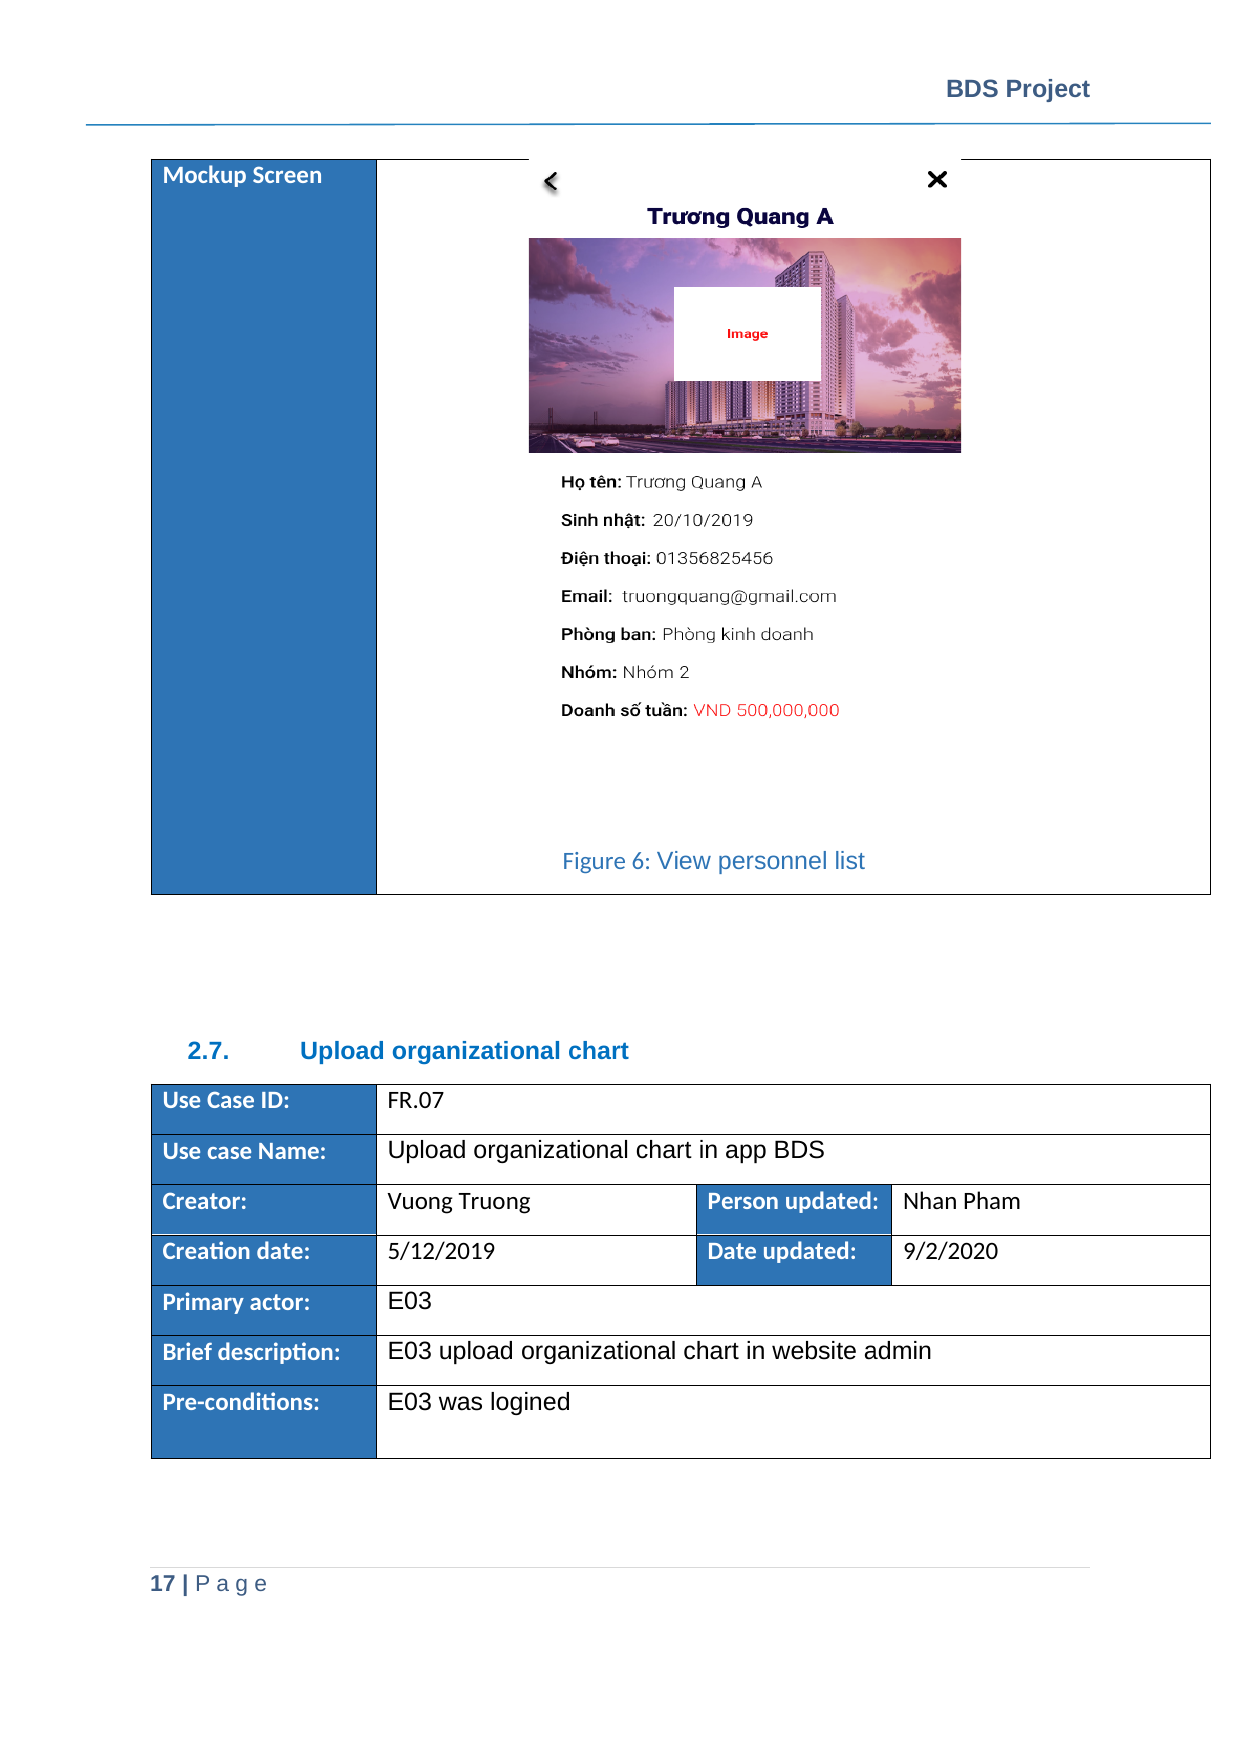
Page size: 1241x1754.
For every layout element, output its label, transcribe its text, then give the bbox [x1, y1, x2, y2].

table_cell 5/12/2019 [377, 1236, 696, 1285]
text 2.7. Upload organizational chart [187, 1036, 1090, 1064]
table_cell Creation date: [152, 1236, 376, 1285]
table_cell Creator: [152, 1185, 376, 1234]
table_cell Nhan Pham [892, 1185, 1210, 1234]
table_cell E03 upload organizational chart in website admin [377, 1336, 1210, 1385]
table_cell Brief description: [152, 1336, 376, 1385]
table_cell E03 [377, 1286, 1210, 1335]
table_cell Vuong Truong [377, 1185, 696, 1234]
table_cell Date updated: [697, 1236, 891, 1285]
table_header FR.07 [377, 1085, 1210, 1134]
table_cell Person updated: [697, 1185, 891, 1234]
table_cell 9/2/2020 [892, 1236, 1210, 1285]
table_header Use Case ID: [152, 1085, 376, 1134]
table_cell Figure 6: View personnel list [377, 160, 1210, 894]
table_cell Upload organizational chart in app BDS [377, 1135, 1210, 1184]
table_cell Use case Name: [152, 1135, 376, 1184]
table_cell Pre-conditions: [152, 1386, 376, 1458]
picture [528, 159, 962, 826]
table_cell Primary actor: [152, 1286, 376, 1335]
table_cell Mockup Screen [152, 160, 376, 894]
table_cell E03 was logined [377, 1386, 1210, 1458]
